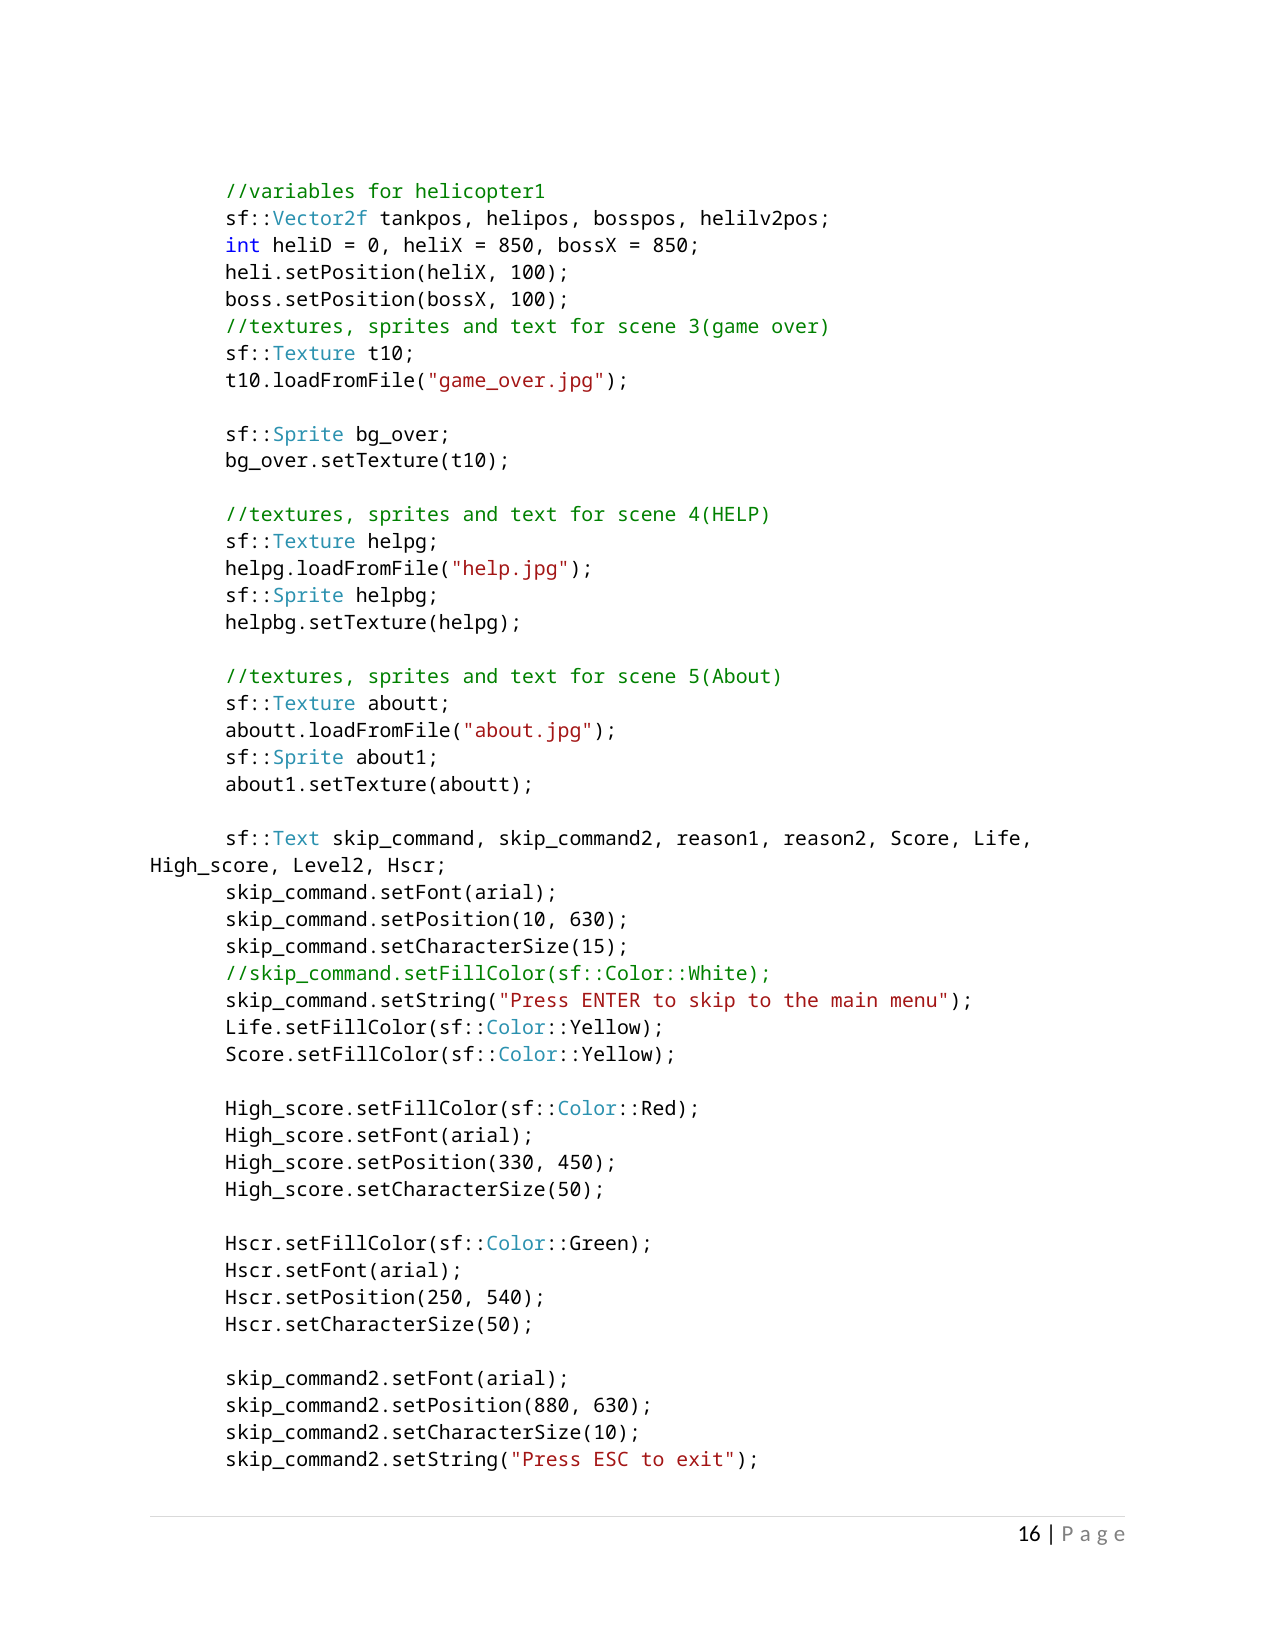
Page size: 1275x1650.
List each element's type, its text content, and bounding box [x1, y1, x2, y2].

text about1.setTexture(aboutt); [150, 771, 1125, 797]
text skip_command2.setFont(arial); [150, 1364, 1125, 1391]
text t10.loadFromFile("game_over.jpg"); [150, 366, 1125, 393]
text //textures, sprites and text for scene 5(About) [150, 663, 1125, 689]
text skip_command.setFont(arial); [150, 878, 1125, 905]
text Score.setFillColor(sf::Color::Yellow); [150, 1040, 1125, 1067]
text skip_command2.setString("Press ESC to exit"); [150, 1445, 1125, 1472]
text Hscr.setPosition(250, 540); [150, 1283, 1125, 1310]
text High_score.setCharacterSize(50); [150, 1175, 1125, 1202]
text //skip_command.setFillColor(sf::Color::White); [150, 959, 1125, 986]
text sf::Texture helpg; [150, 528, 1125, 555]
text bg_over.setTexture(t10); [150, 447, 1125, 474]
text sf::Sprite about1; [150, 743, 1125, 771]
text heli.setPosition(heliX, 100); [150, 258, 1125, 285]
text skip_command.setCharacterSize(15); [150, 932, 1125, 959]
text High_score.setFillColor(sf::Color::Red); [150, 1094, 1125, 1121]
text int heliD = 0, heliX = 850, bossX = 850; [150, 231, 1125, 258]
text sf::Vector2f tankpos, helipos, bosspos, helilv2pos; [150, 204, 1125, 231]
text skip_command.setString("Press ENTER to skip to the main menu"); [150, 986, 1125, 1013]
text boss.setPosition(bossX, 100); [150, 285, 1125, 312]
text //textures, sprites and text for scene 3(game over) [150, 312, 1125, 339]
text High_score.setFont(arial); [150, 1121, 1125, 1148]
text helpg.loadFromFile("help.jpg"); [150, 555, 1125, 582]
text sf::Text skip_command, skip_command2, reason1, reason2, Score, Life, High_score, Level2, Hscr; [150, 824, 1125, 878]
text sf::Sprite bg_over; [150, 420, 1125, 447]
text High_score.setPosition(330, 450); [150, 1148, 1125, 1175]
text skip_command2.setPosition(880, 630); [150, 1391, 1125, 1418]
text Hscr.setCharacterSize(50); [150, 1310, 1125, 1337]
text //textures, sprites and text for scene 4(HELP) [150, 501, 1125, 528]
text Life.setFillColor(sf::Color::Yellow); [150, 1013, 1125, 1040]
text //variables for helicopter1 [150, 177, 1125, 204]
text Hscr.setFont(arial); [150, 1256, 1125, 1283]
text skip_command2.setCharacterSize(10); [150, 1418, 1125, 1445]
text sf::Sprite helpbg; [150, 582, 1125, 609]
text aboutt.loadFromFile("about.jpg"); [150, 717, 1125, 743]
text sf::Texture t10; [150, 339, 1125, 366]
text helpbg.setTexture(helpg); [150, 609, 1125, 636]
text Hscr.setFillColor(sf::Color::Green); [150, 1229, 1125, 1256]
text skip_command.setPosition(10, 630); [150, 905, 1125, 932]
text sf::Texture aboutt; [150, 689, 1125, 717]
